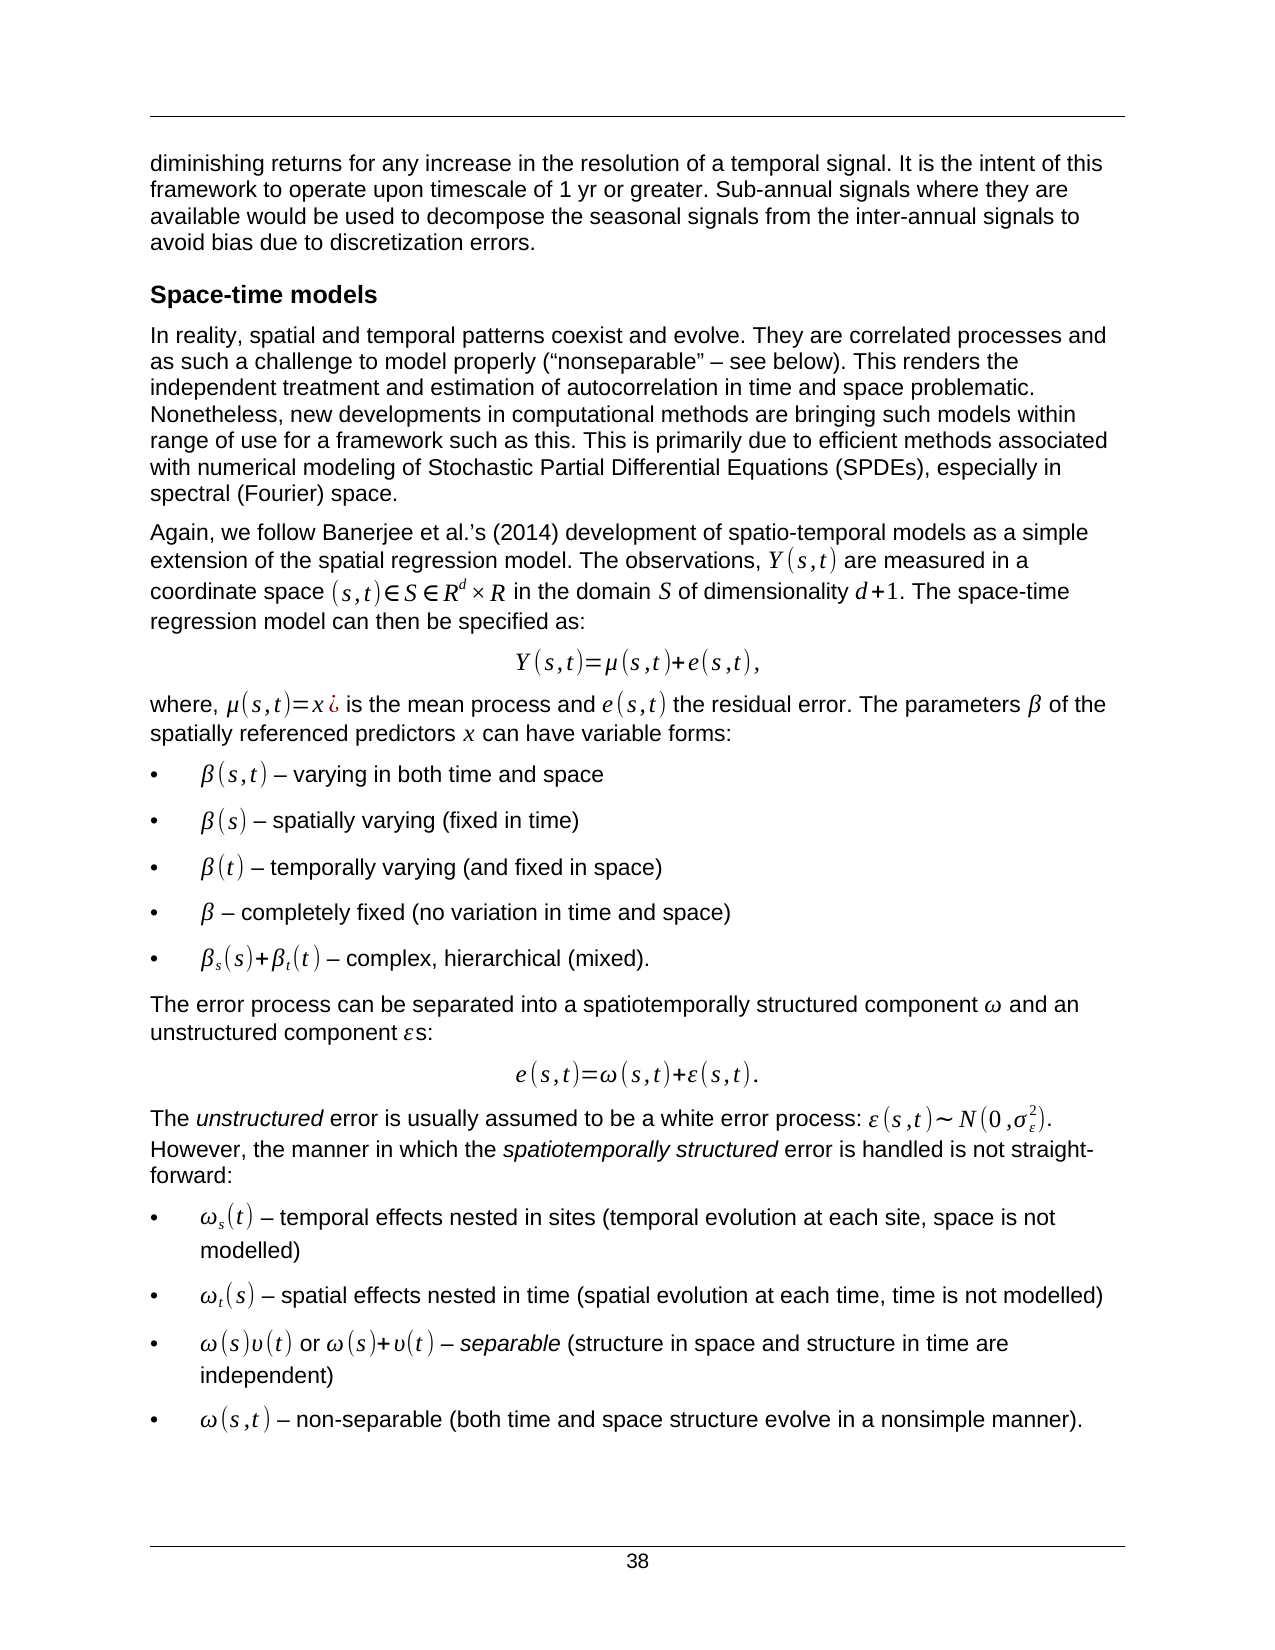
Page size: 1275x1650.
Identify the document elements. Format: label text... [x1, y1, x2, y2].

subtitle Space-time models [150, 280, 1125, 309]
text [150, 150, 1125, 255]
list – completely fixed (no variation in time and space) [150, 898, 1125, 926]
list – non-separable (both time and space structure evolve in a nonsimple manner). [150, 1404, 1125, 1434]
text The error process can be separated into a spatiotemporally structured component and an unstructured component s: [150, 991, 1125, 1046]
text Again, we follow Banerjee et al.’s (2014) development of spatio-temporal models as a simple extension of the spatial regression model. The observations, are measured in a coordinate space in the domain of dimensionality . The space-time regression model can then be specified as: [150, 519, 1125, 634]
list or – separable (structure in space and structure in time are independent) [150, 1328, 1125, 1388]
list – temporally varying (and fixed in space) [150, 852, 1125, 882]
text The unstructured error is usually assumed to be a white error process: . However, the manner in which the spatiotemporally structured error is handled is not straight-forward: [150, 1101, 1125, 1188]
list – spatial effects nested in time (spatial evolution at each time, time is not modelled) [150, 1279, 1125, 1312]
text In reality, spatial and temporal patterns coexist and evolve. They are correlated processes and as such a challenge to model properly (“nonseparable” – see below). This renders the independent treatment and estimation of autocorrelation in time and space problematic. Nonetheless, new developments in computational methods are bringing such models within range of use for a framework such as this. This is primarily due to efficient methods associated with numerical modeling of Stochastic Partial Differential Equations (SPDEs), especially in spectral (Fourier) space. [150, 322, 1125, 506]
list – varying in both time and space [150, 759, 1125, 789]
list – temporal effects nested in sites (temporal evolution at each site, space is not modelled) [150, 1201, 1125, 1263]
text where, is the mean process and the residual error. The parameters of the spatially referenced predictors can have variable forms: [150, 689, 1125, 747]
list – spatially varying (fixed in time) [150, 806, 1125, 836]
list – complex, hierarchical (mixed). [150, 942, 1125, 974]
